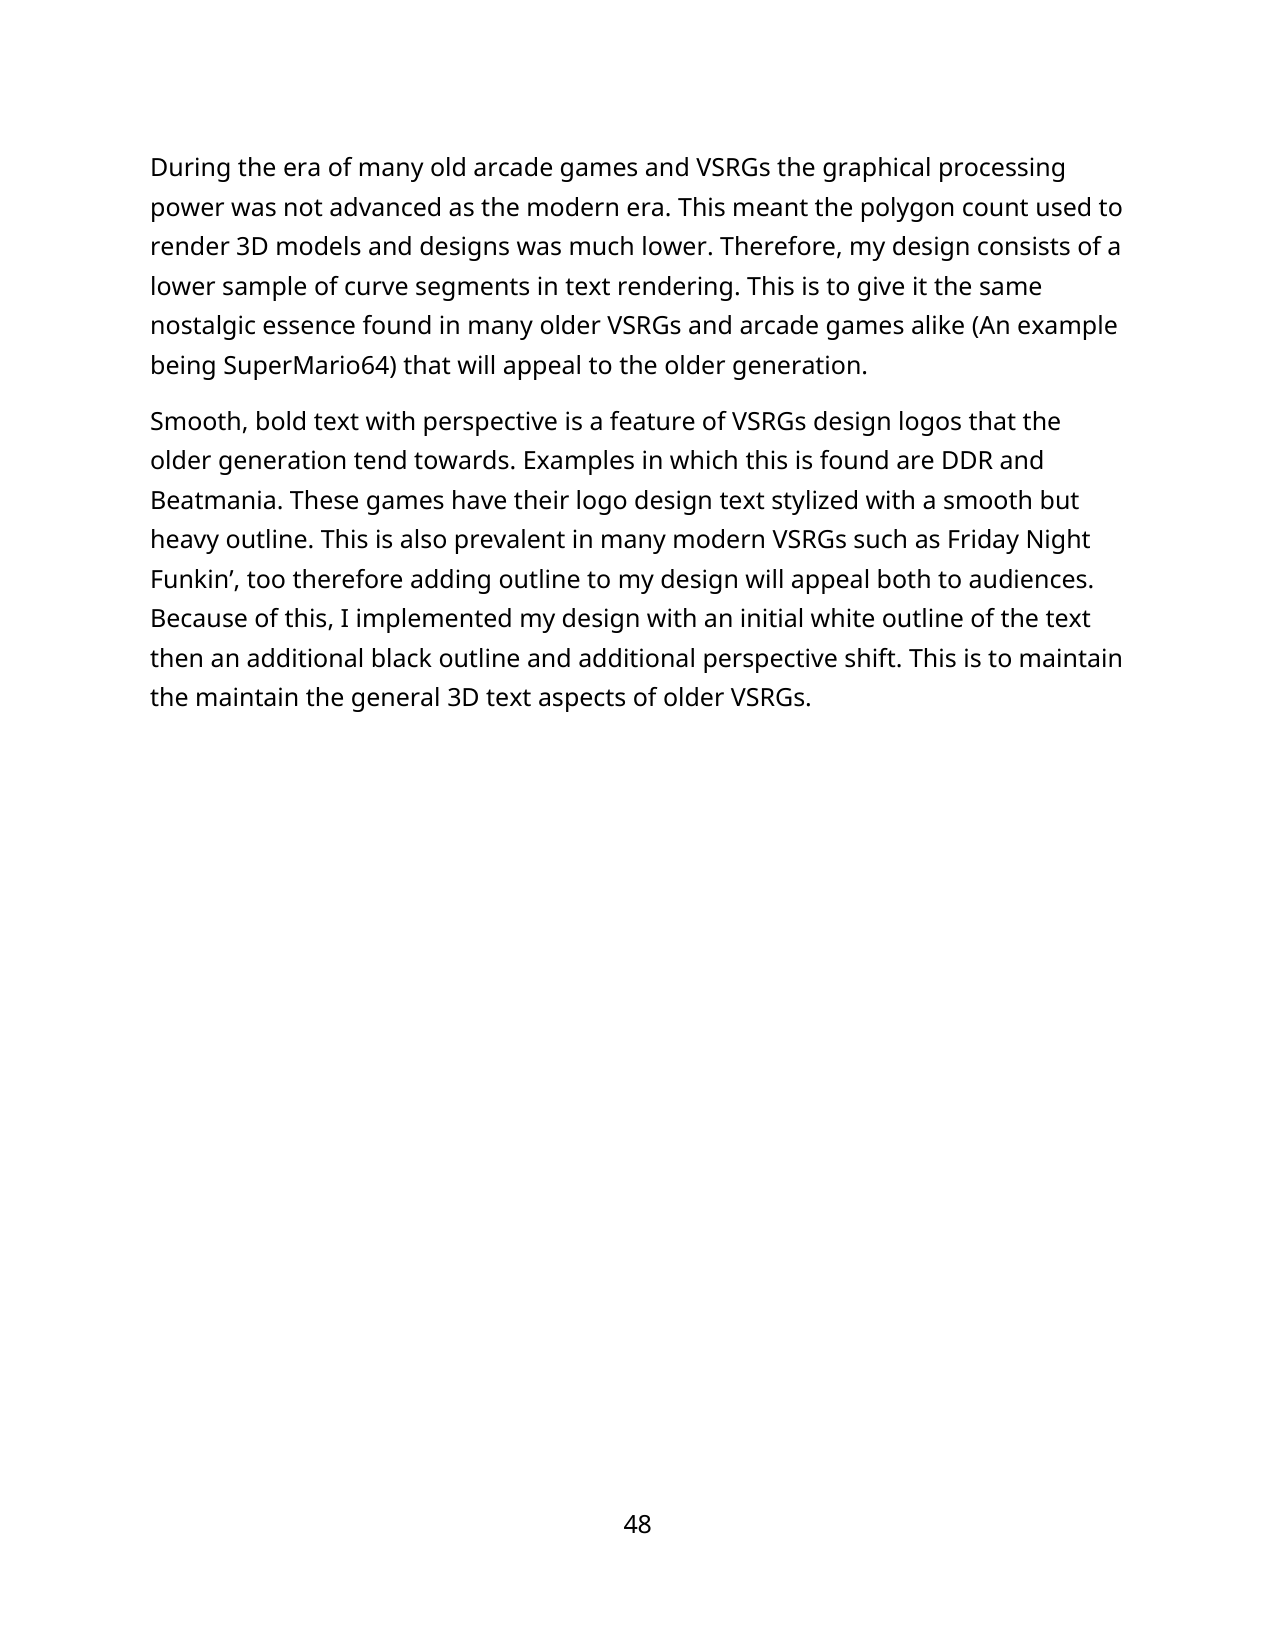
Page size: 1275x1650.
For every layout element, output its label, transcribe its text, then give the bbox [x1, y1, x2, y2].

text Smooth, bold text with perspective is a feature of VSRGs design logos that the older generation tend towards. Examples in which this is found are DDR and Beatmania. These games have their logo design text stylized with a smooth but heavy outline. This is also prevalent in many modern VSRGs such as Friday Night Funkin’, too therefore adding outline to my design will appeal both to audiences. Because of this, I implemented my design with an initial white outline of the text then an additional black outline and additional perspective shift. This is to maintain the maintain the general 3D text aspects of older VSRGs. [150, 403, 1125, 714]
text During the era of many old arcade games and VSRGs the graphical processing power was not advanced as the modern era. This meant the polygon count used to render 3D models and designs was much lower. Therefore, my design consists of a lower sample of curve segments in text rendering. This is to give it the same nostalgic essence found in many older VSRGs and arcade games alike (An example being SuperMario64) that will appeal to the older generation. [150, 150, 1125, 381]
